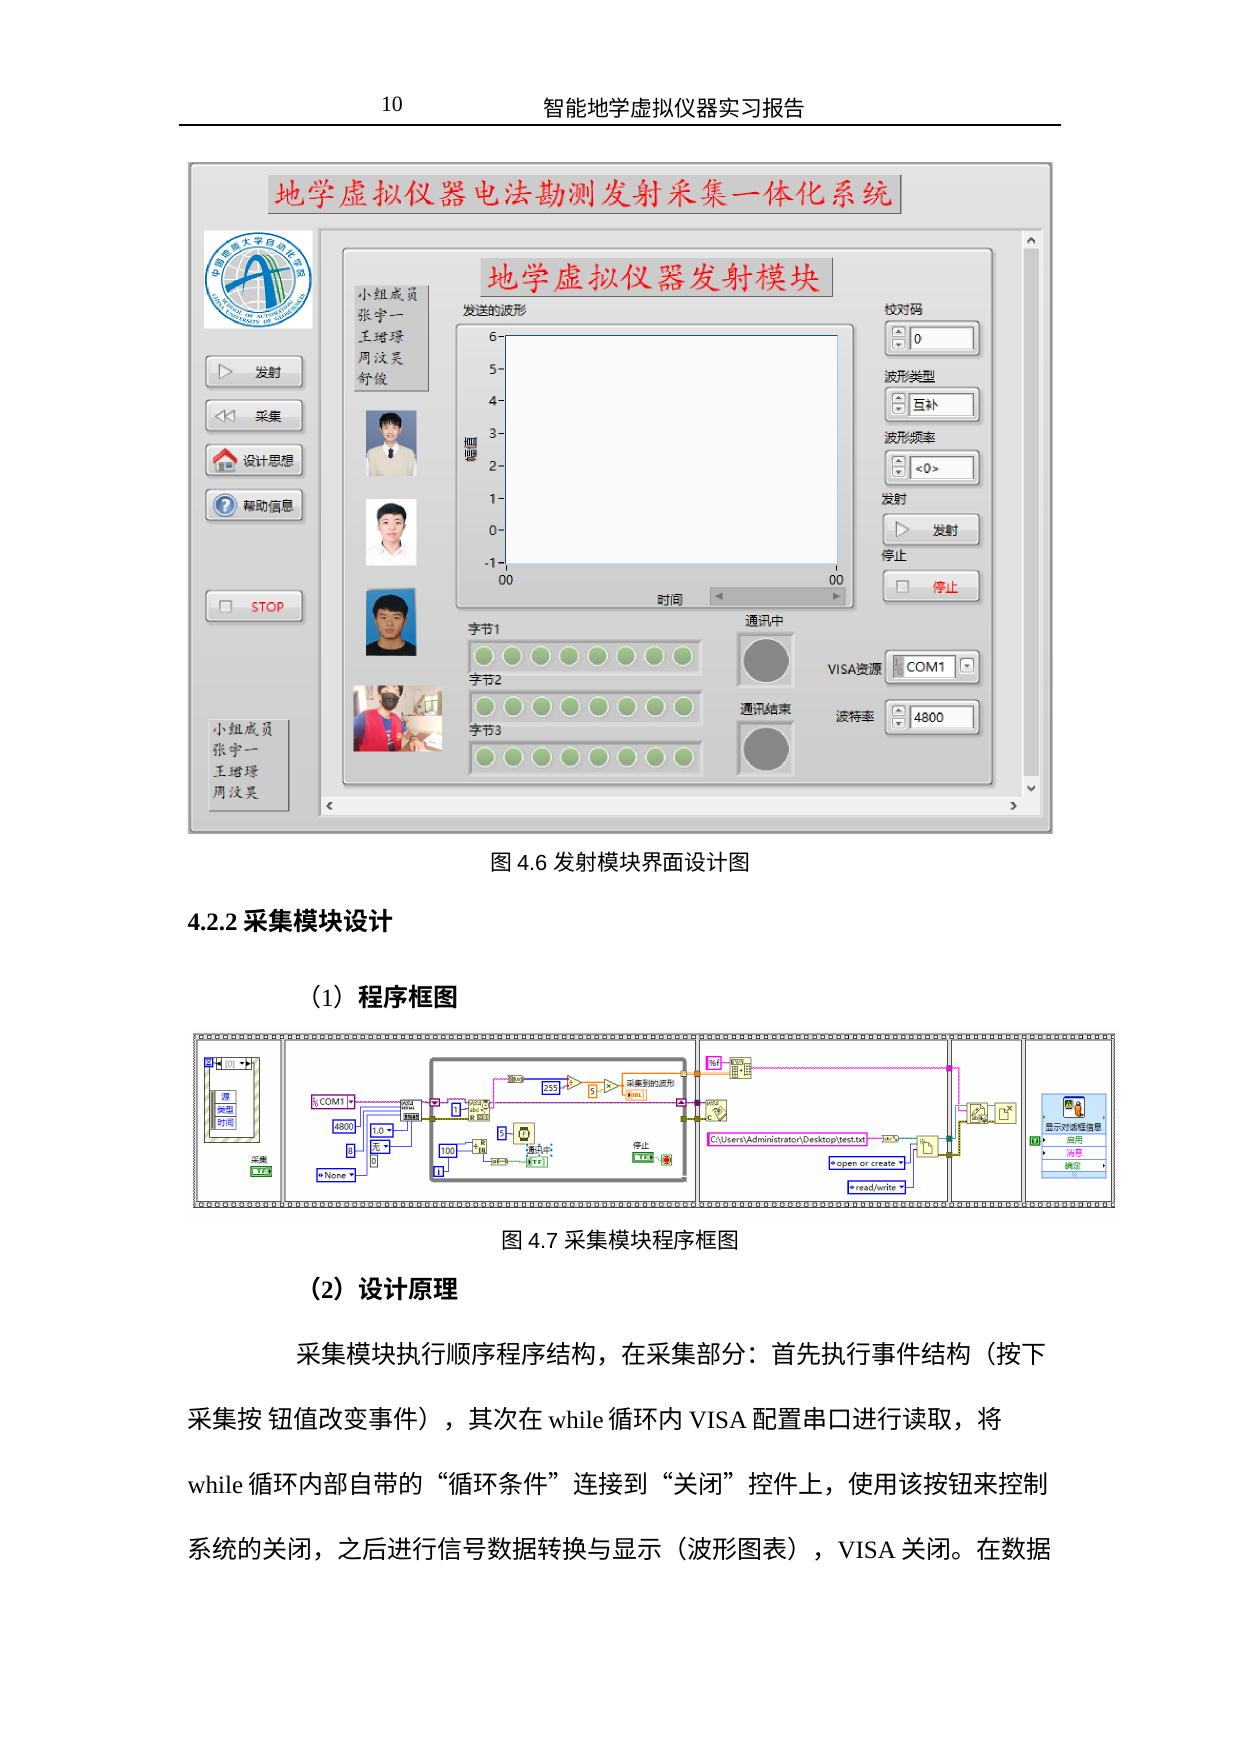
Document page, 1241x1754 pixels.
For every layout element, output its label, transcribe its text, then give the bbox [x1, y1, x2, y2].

picture [187, 1027, 1121, 1223]
subtitle 4.2.2 采集模块设计 [187, 887, 1053, 952]
picture [187, 162, 1053, 834]
list 设计原理 [187, 1255, 1053, 1320]
list 图 4.6 发射模块界面设计图 [187, 844, 1053, 877]
text 图 4.7 采集模块程序框图 [187, 1223, 1053, 1255]
text （1）程序框图 [187, 963, 1053, 1027]
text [187, 1320, 1053, 1580]
